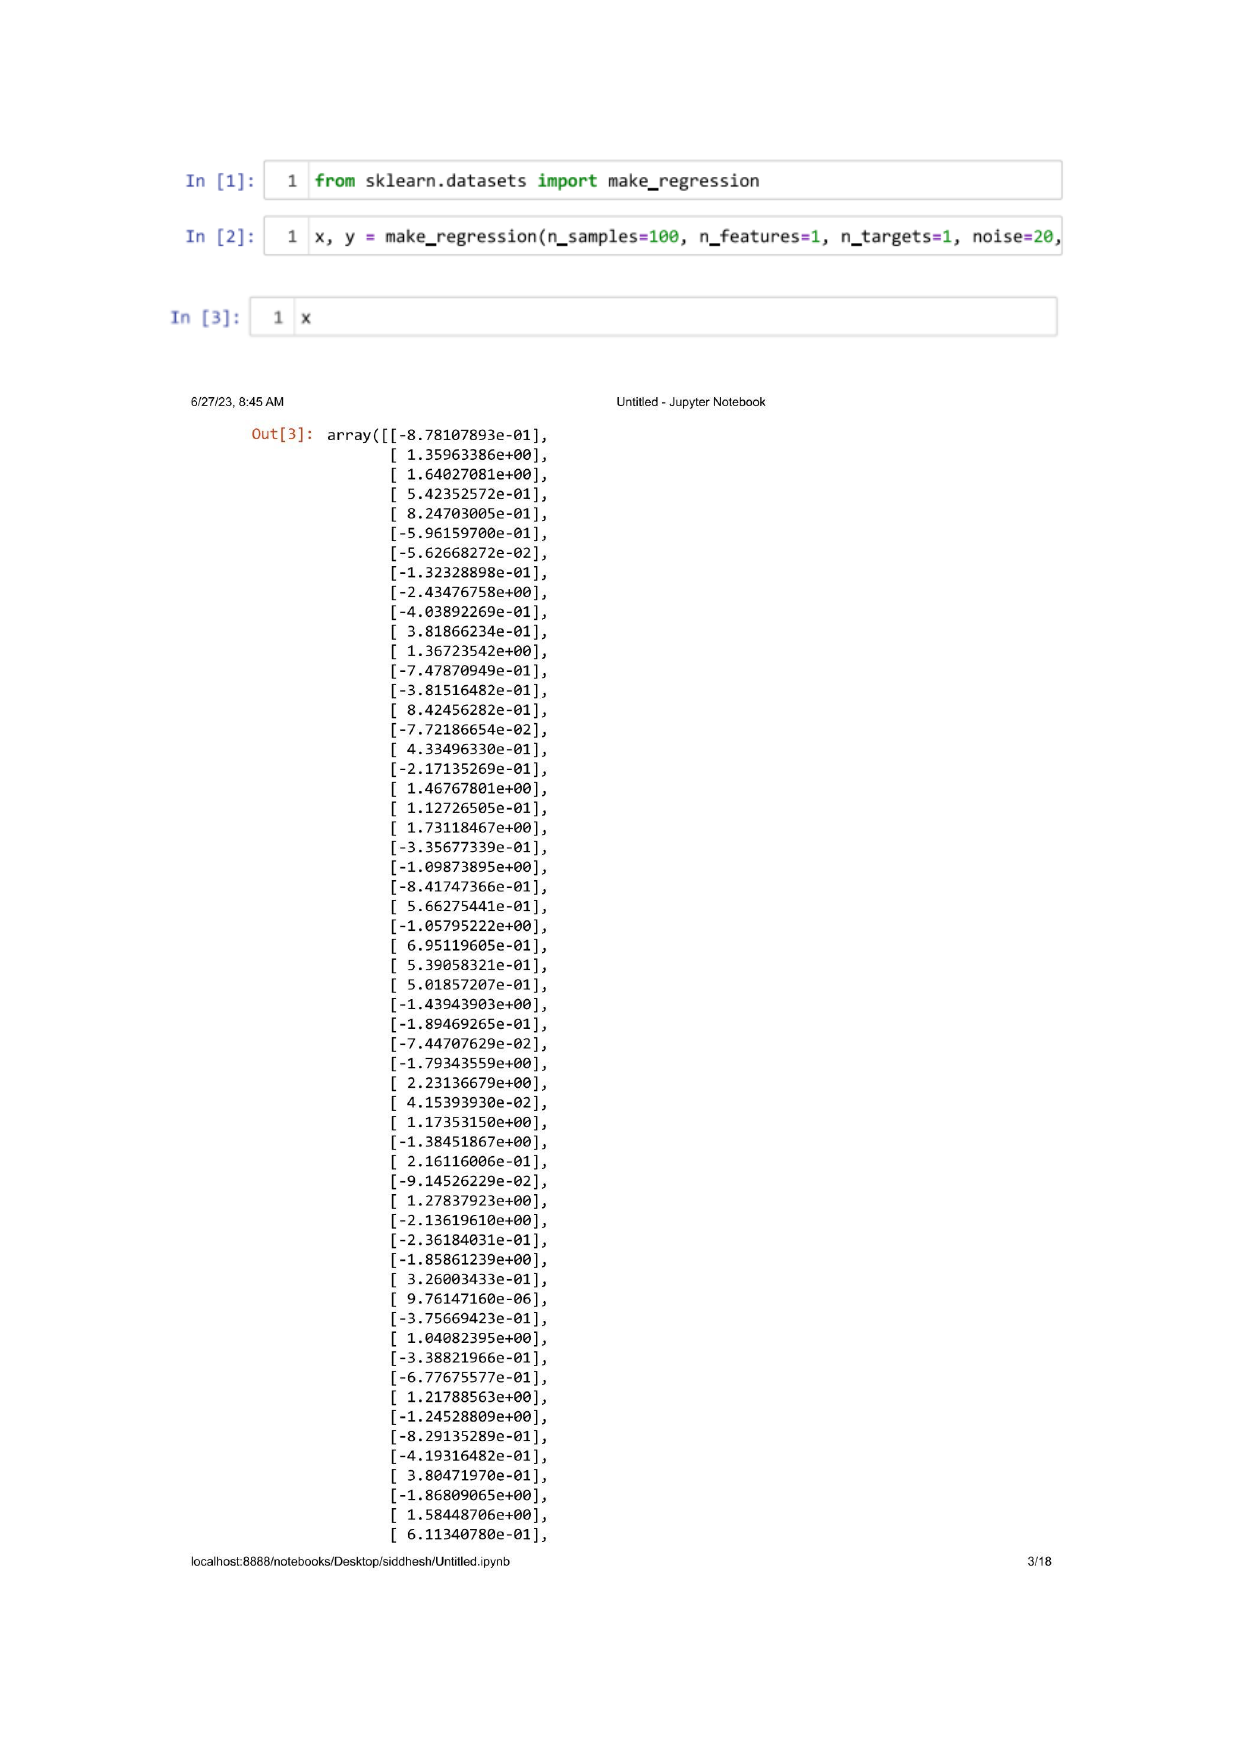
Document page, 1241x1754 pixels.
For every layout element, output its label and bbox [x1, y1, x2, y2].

picture [150, 150, 1091, 1590]
